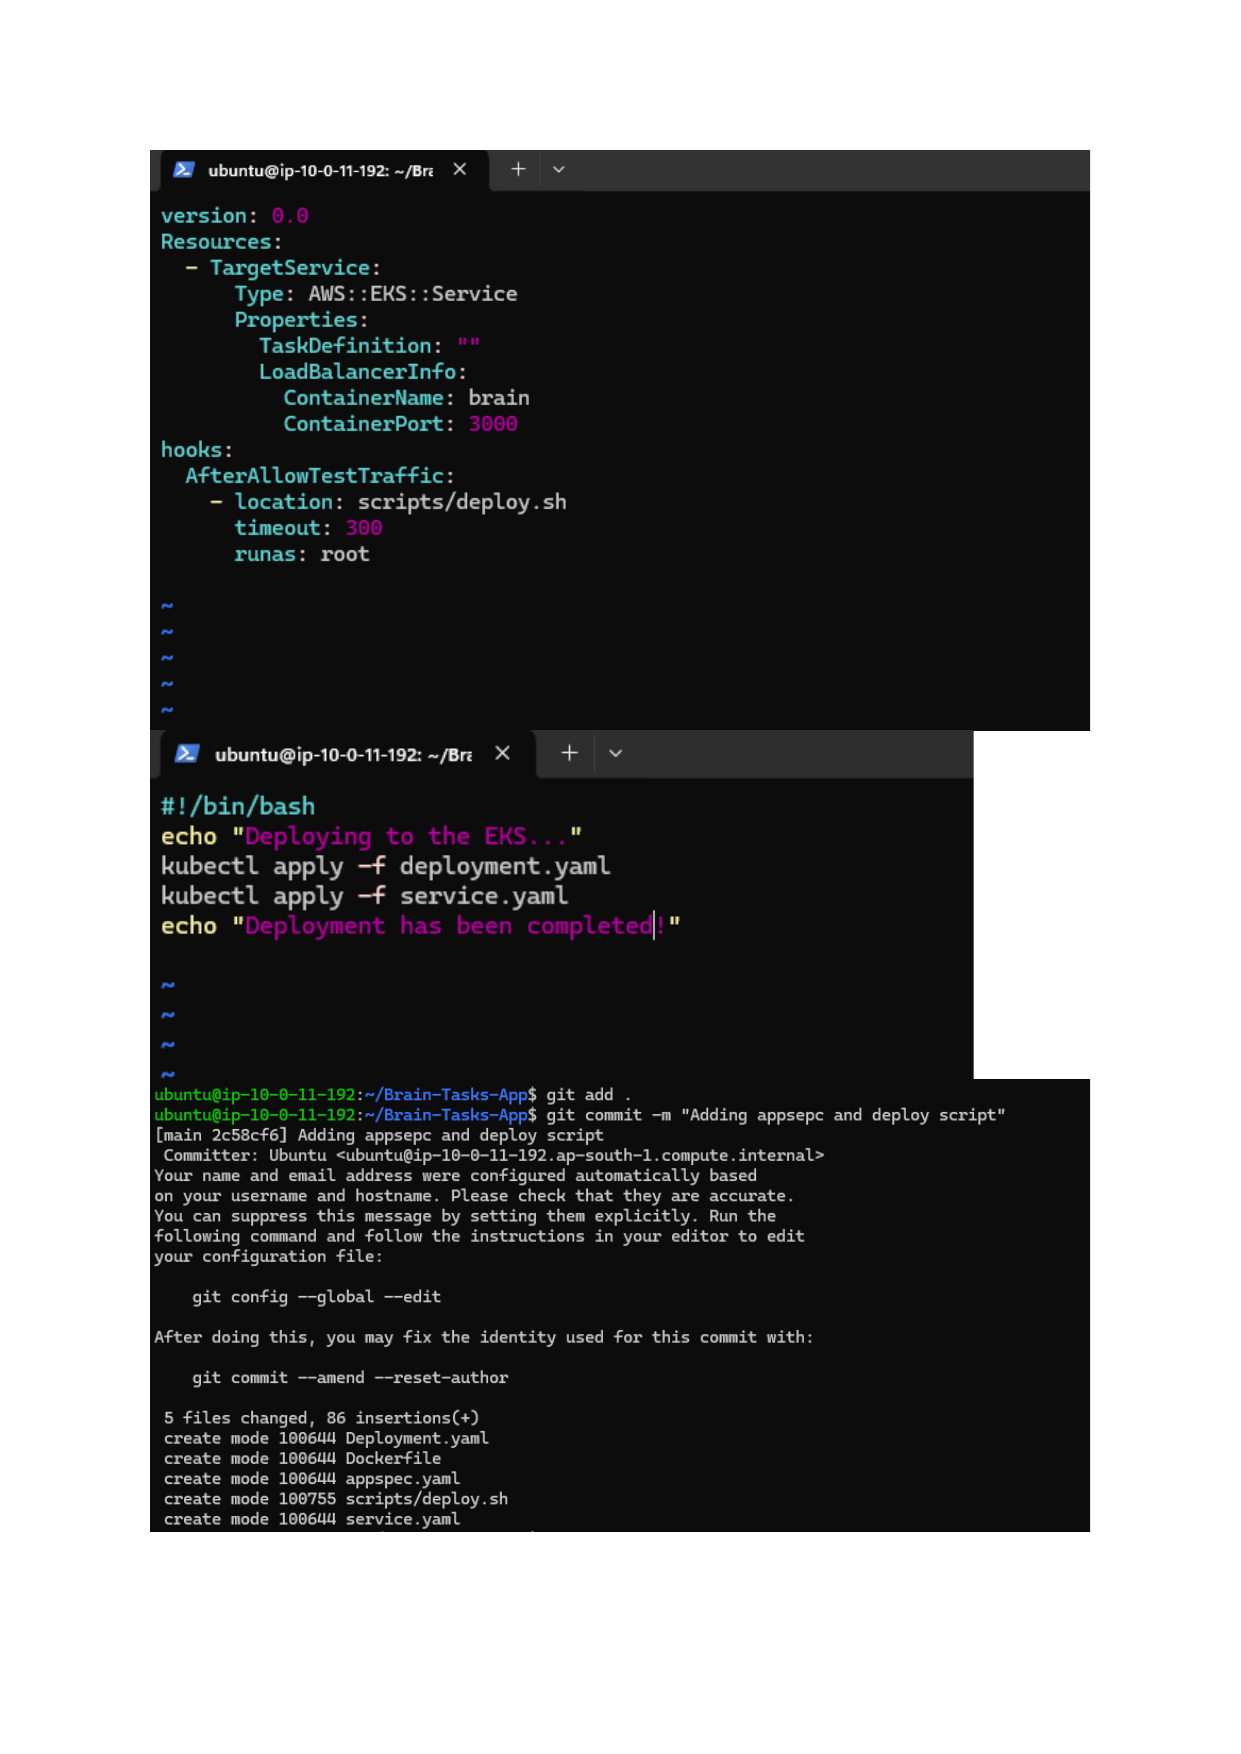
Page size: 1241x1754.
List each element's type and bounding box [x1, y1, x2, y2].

picture [150, 150, 1091, 1532]
